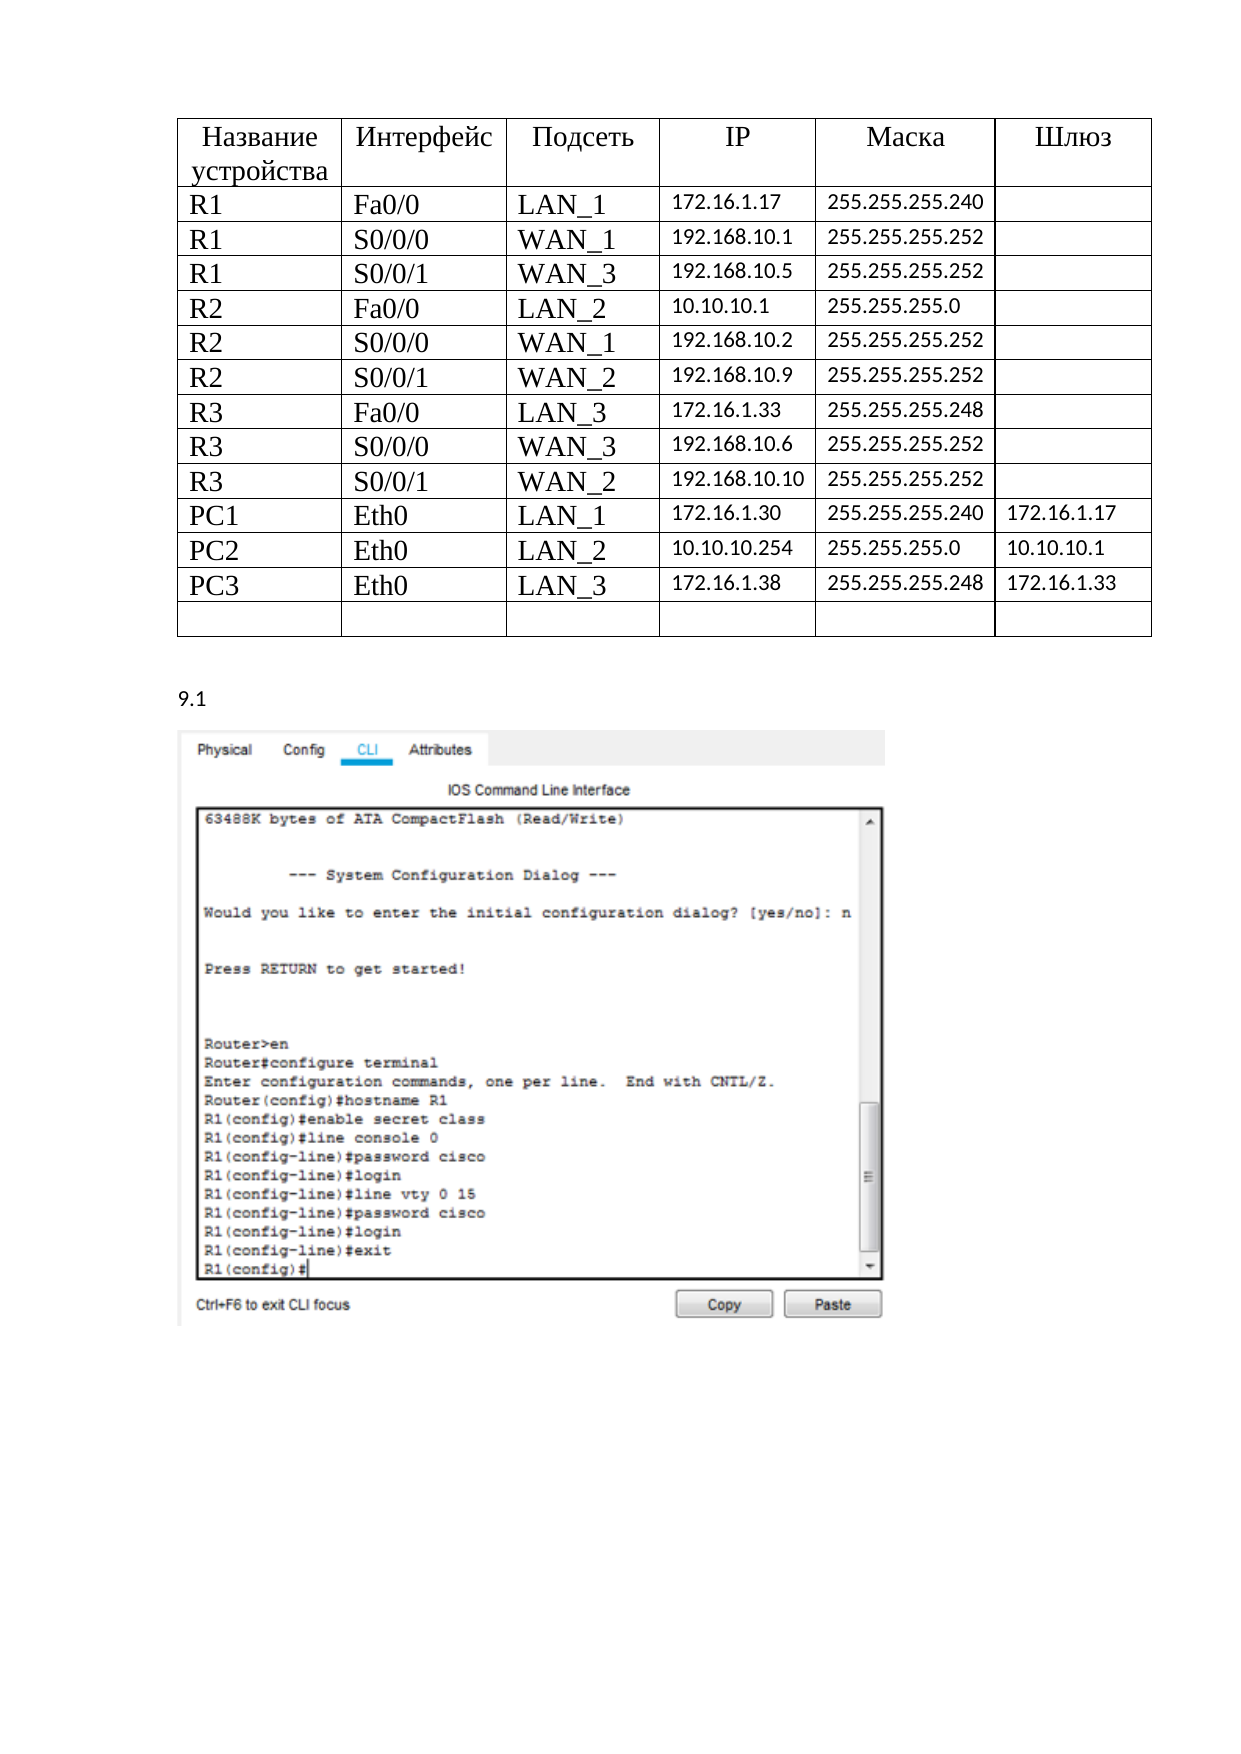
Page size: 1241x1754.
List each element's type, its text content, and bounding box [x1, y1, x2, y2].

table_cell PC2 [178, 533, 341, 567]
table_cell S0/0/1 [342, 464, 506, 497]
table_header Маска [816, 119, 994, 186]
table_cell R2 [178, 291, 341, 324]
table_cell 192.168.10.6 [660, 429, 815, 463]
table_cell WAN_1 [507, 326, 659, 359]
table_cell 255.255.255.252 [816, 429, 994, 463]
table_cell [660, 602, 815, 636]
table_cell [996, 360, 1151, 394]
table_cell PC1 [178, 499, 341, 532]
table_cell [996, 291, 1151, 324]
table_cell LAN_2 [507, 533, 659, 567]
table_cell 255.255.255.252 [816, 256, 994, 290]
table_cell Fa0/0 [342, 291, 506, 324]
table_header Шлюз [996, 119, 1151, 186]
table_cell S0/0/0 [342, 326, 506, 359]
table_cell [996, 222, 1151, 255]
table_cell PC3 [178, 568, 341, 601]
table_cell 172.16.1.33 [996, 568, 1151, 601]
table_header Интерфейс [342, 119, 506, 186]
table_cell 172.16.1.33 [660, 395, 815, 428]
table_cell Eth0 [342, 533, 506, 567]
table_cell 255.255.255.248 [816, 568, 994, 601]
text 9.1 [177, 684, 1152, 712]
table_cell [996, 326, 1151, 359]
picture [177, 730, 885, 1326]
table_cell [996, 395, 1151, 428]
table_cell WAN_3 [507, 256, 659, 290]
table_cell 255.255.255.252 [816, 360, 994, 394]
table_cell S0/0/0 [342, 222, 506, 255]
table_cell 255.255.255.240 [816, 499, 994, 532]
table_cell R2 [178, 360, 341, 394]
table_header Название устройства [178, 119, 341, 186]
table_cell WAN_2 [507, 464, 659, 497]
table_cell LAN_1 [507, 499, 659, 532]
table_cell S0/0/0 [342, 429, 506, 463]
table_cell 255.255.255.252 [816, 326, 994, 359]
table_cell S0/0/1 [342, 256, 506, 290]
table_cell 172.16.1.17 [660, 187, 815, 221]
table_cell 192.168.10.2 [660, 326, 815, 359]
table_cell 255.255.255.0 [816, 533, 994, 567]
table_cell S0/0/1 [342, 360, 506, 394]
table_header IP [660, 119, 815, 186]
table_cell [996, 187, 1151, 221]
table_cell 10.10.10.1 [660, 291, 815, 324]
table_cell R1 [178, 222, 341, 255]
table_cell [342, 602, 506, 636]
table_cell R3 [178, 429, 341, 463]
table_cell [507, 602, 659, 636]
table_cell WAN_1 [507, 222, 659, 255]
table_header Подсеть [507, 119, 659, 186]
table_cell Fa0/0 [342, 187, 506, 221]
table_cell Fa0/0 [342, 395, 506, 428]
table_cell 255.255.255.240 [816, 187, 994, 221]
table_cell [996, 602, 1151, 636]
table_cell WAN_3 [507, 429, 659, 463]
table_cell Eth0 [342, 568, 506, 601]
table_cell [816, 602, 994, 636]
table_cell 255.255.255.0 [816, 291, 994, 324]
table_cell 192.168.10.5 [660, 256, 815, 290]
table_cell Eth0 [342, 499, 506, 532]
table_cell [996, 256, 1151, 290]
table_cell 192.168.10.1 [660, 222, 815, 255]
table_cell 10.10.10.254 [660, 533, 815, 567]
table_cell R1 [178, 187, 341, 221]
table_cell [178, 602, 341, 636]
table_cell WAN_2 [507, 360, 659, 394]
table_cell R1 [178, 256, 341, 290]
table_cell R2 [178, 326, 341, 359]
table_cell LAN_1 [507, 187, 659, 221]
table_cell 10.10.10.1 [996, 533, 1151, 567]
table_cell [996, 464, 1151, 497]
table_cell R3 [178, 464, 341, 497]
table_cell 192.168.10.10 [660, 464, 815, 497]
table_cell 172.16.1.38 [660, 568, 815, 601]
table_cell R3 [178, 395, 341, 428]
table_cell 192.168.10.9 [660, 360, 815, 394]
table_cell LAN_3 [507, 568, 659, 601]
table_cell 172.16.1.17 [996, 499, 1151, 532]
table_cell 172.16.1.30 [660, 499, 815, 532]
table_cell LAN_2 [507, 291, 659, 324]
table_cell [996, 429, 1151, 463]
table_cell 255.255.255.252 [816, 464, 994, 497]
table_cell 255.255.255.248 [816, 395, 994, 428]
table_cell 255.255.255.252 [816, 222, 994, 255]
table_cell LAN_3 [507, 395, 659, 428]
